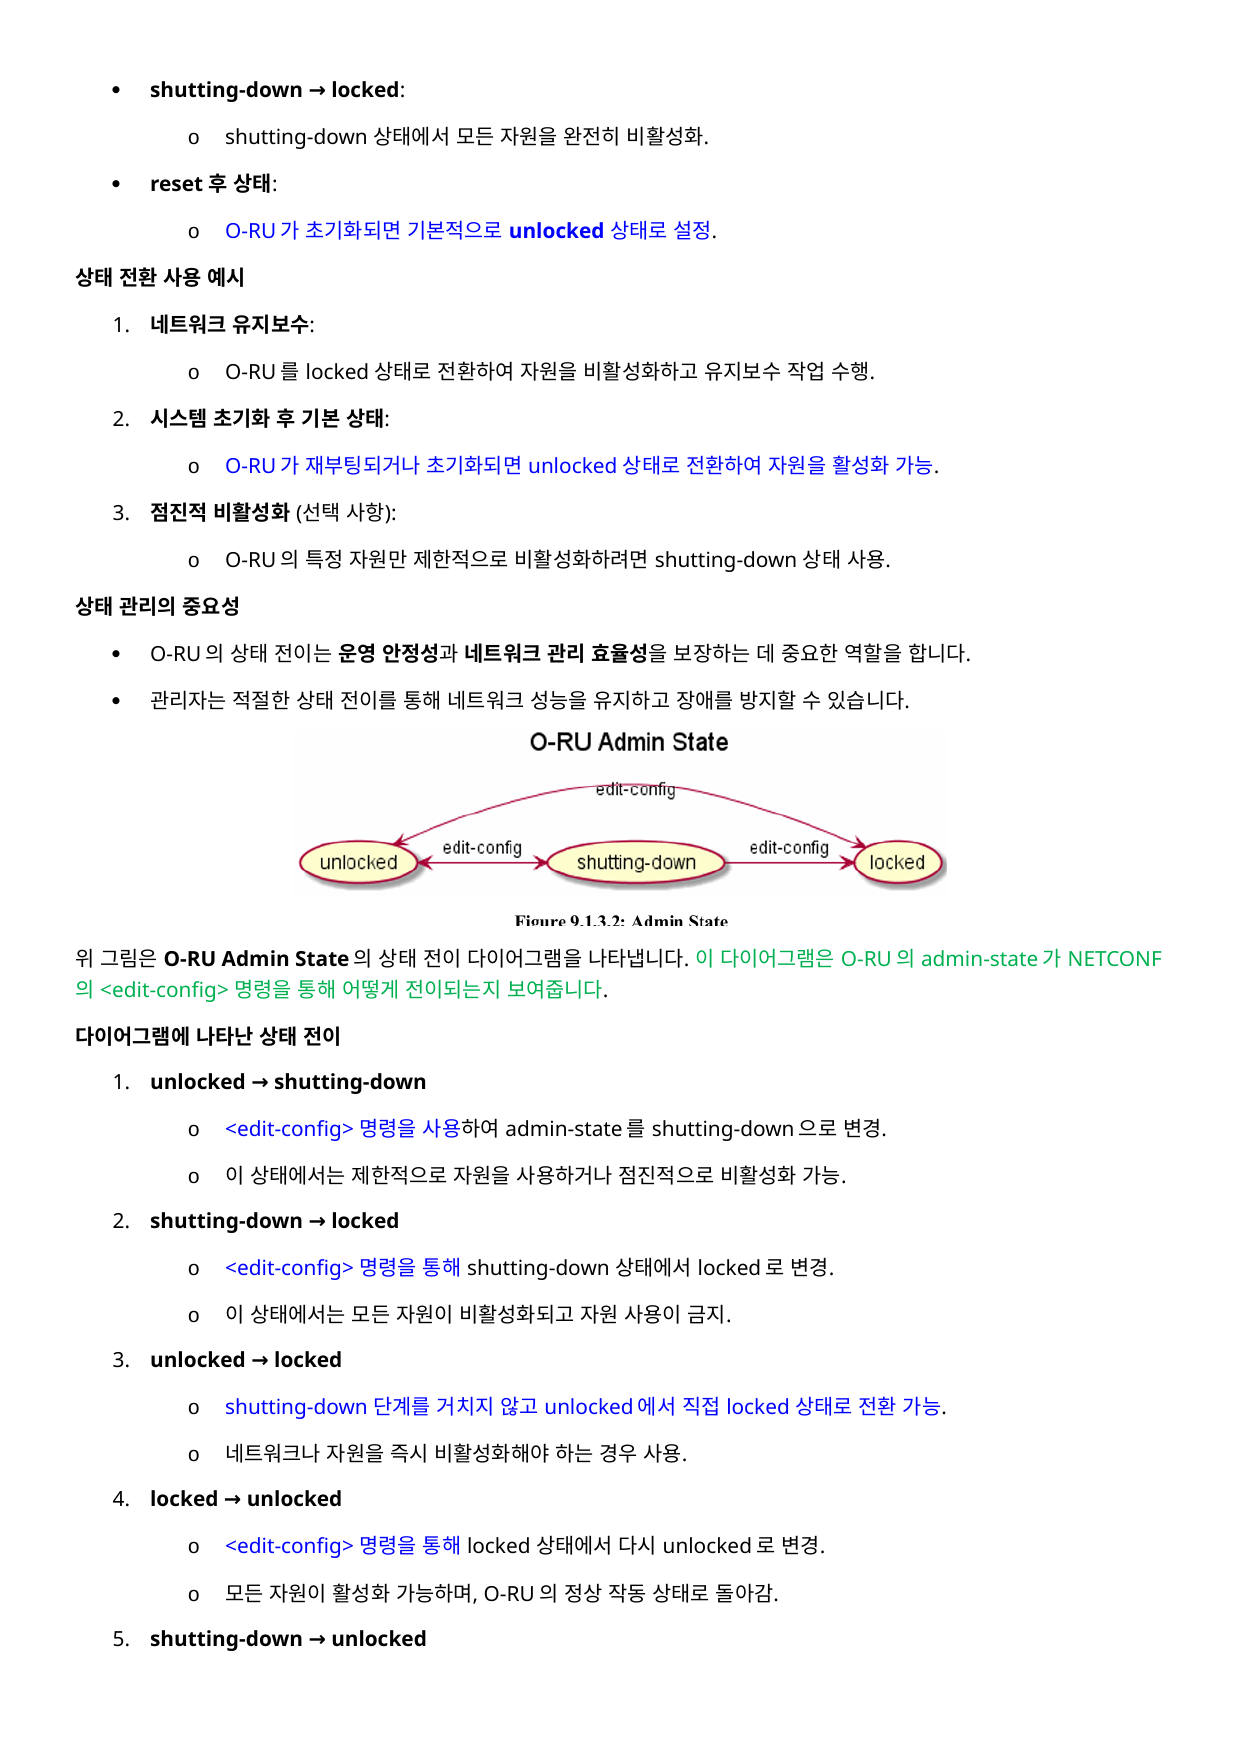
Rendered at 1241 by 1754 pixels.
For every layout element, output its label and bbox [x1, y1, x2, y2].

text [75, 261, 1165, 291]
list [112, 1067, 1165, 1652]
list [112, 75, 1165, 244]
picture [293, 731, 947, 926]
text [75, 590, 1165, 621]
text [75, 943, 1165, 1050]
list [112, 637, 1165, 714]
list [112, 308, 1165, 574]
